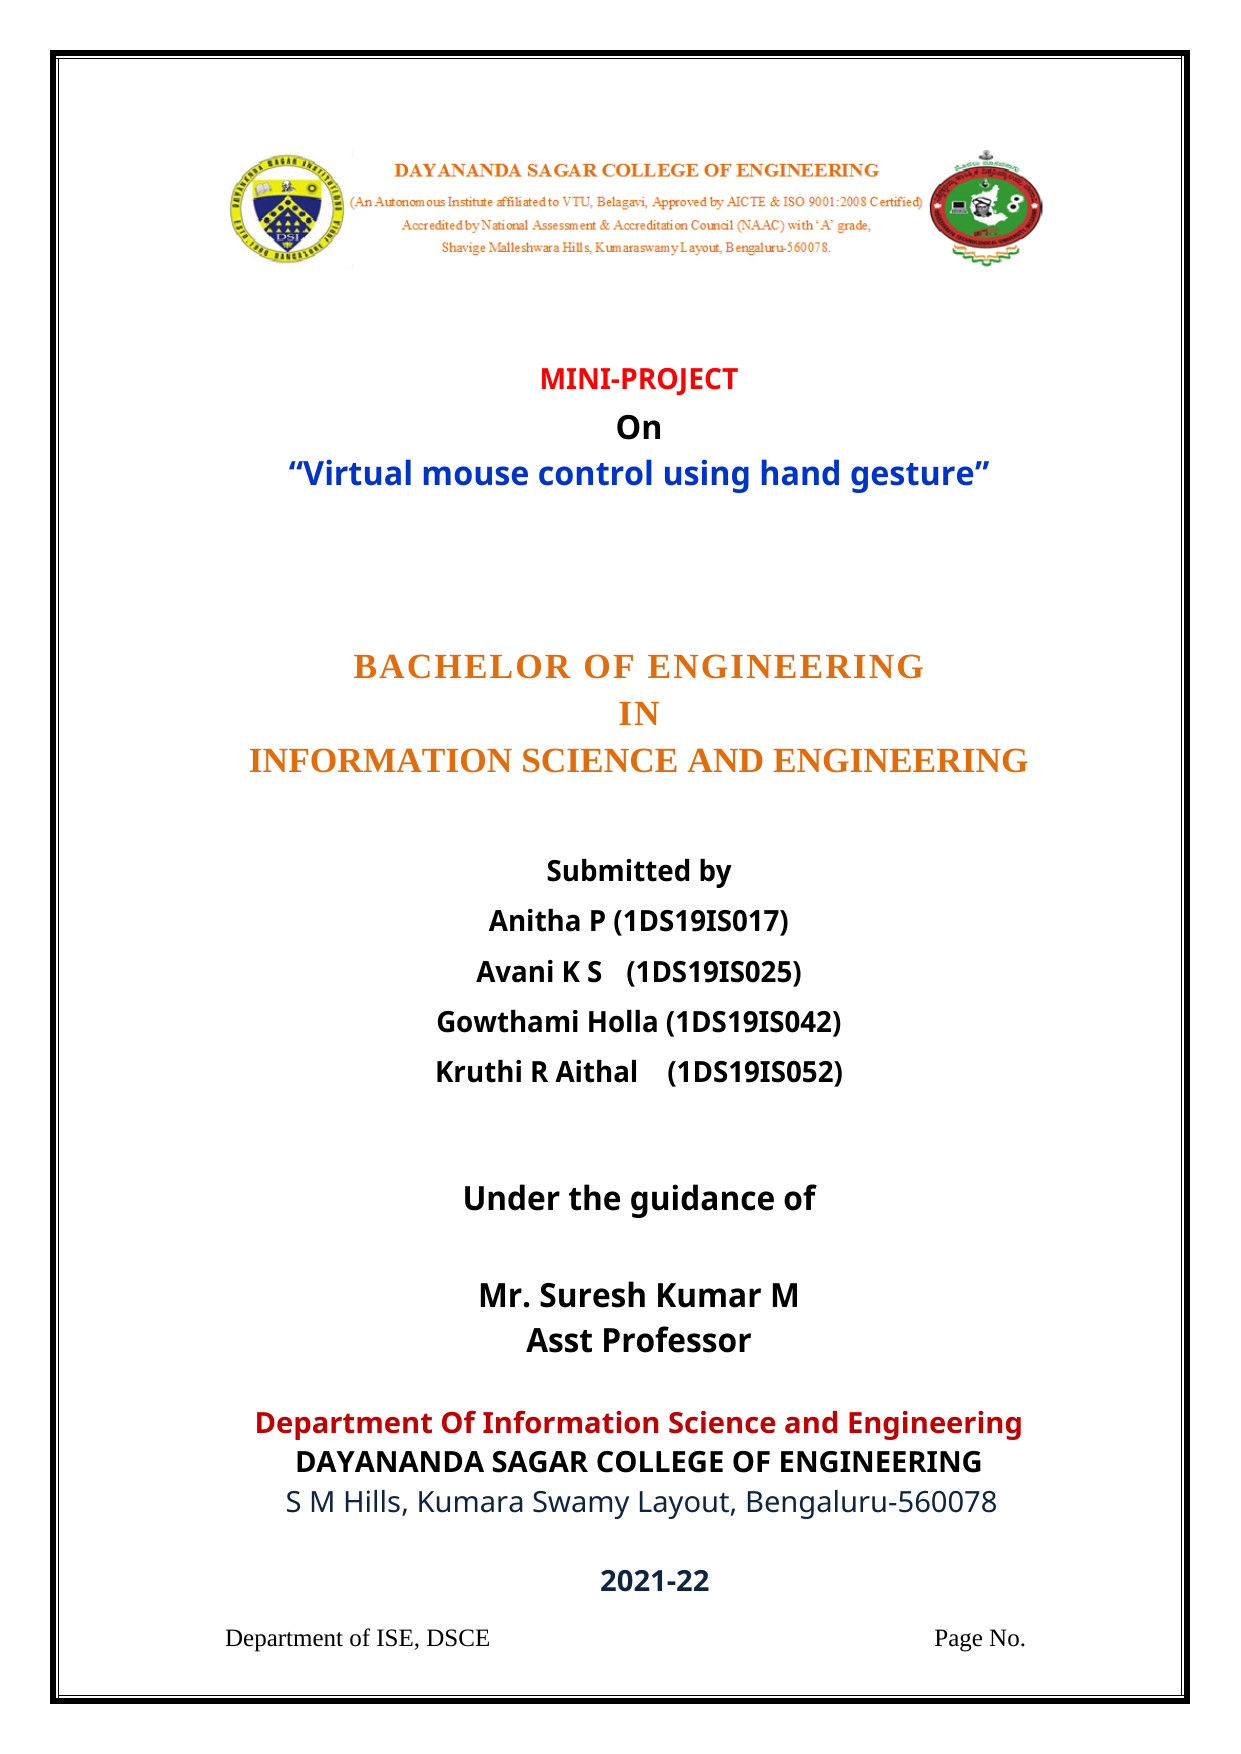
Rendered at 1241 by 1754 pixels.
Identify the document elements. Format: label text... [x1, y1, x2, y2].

picture [225, 150, 1053, 270]
text DAYANANDA SAGAR COLLEGE OF ENGINEERING [225, 1442, 1053, 1481]
text Kruthi R Aithal (1DS19IS052) [225, 1043, 1053, 1092]
text 2021-22 [525, 1561, 1059, 1600]
text IN [225, 692, 1053, 733]
text On [225, 400, 1053, 449]
text BACHELOR OF ENGINEERING [225, 645, 1053, 686]
text “Virtual mouse control using hand gesture” [225, 449, 1053, 495]
text Under the guidance of [225, 1171, 1053, 1220]
text Asst Professor [225, 1317, 1053, 1362]
text S M Hills, Kumara Swamy Layout, Bengaluru-560078 [225, 1481, 1059, 1521]
text Avani K S (1DS19IS025) [225, 943, 1053, 992]
text INFORMATION SCIENCE AND ENGINEERING [225, 739, 1053, 780]
text Mr. Suresh Kumar M [225, 1271, 1053, 1317]
text Submitted by [225, 843, 1053, 892]
text Department Of Information Science and Engineering [225, 1402, 1053, 1442]
text Gowthami Holla (1DS19IS042) [225, 993, 1053, 1042]
text MINI-PROJECT [225, 350, 1053, 399]
text Anitha P (1DS19IS017) [225, 893, 1053, 942]
